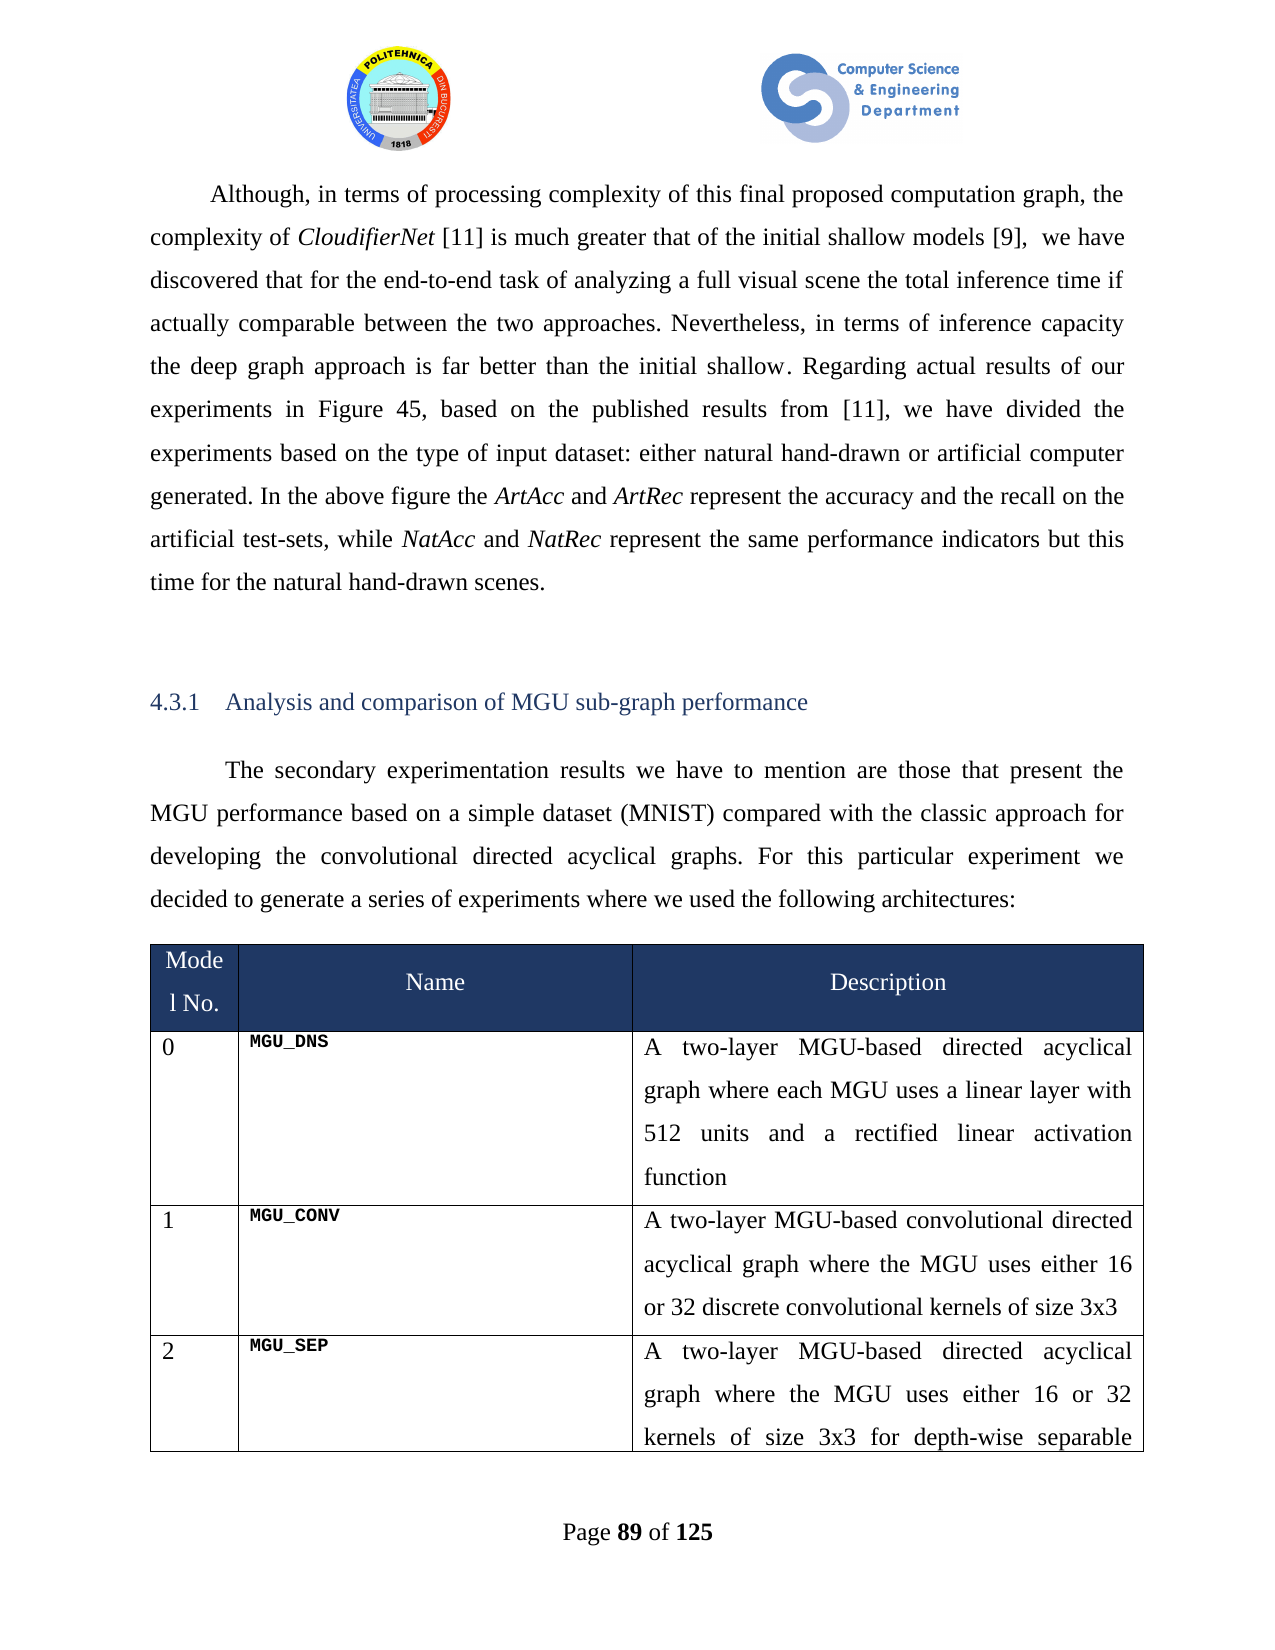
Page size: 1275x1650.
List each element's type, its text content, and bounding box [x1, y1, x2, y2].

table_cell A two-layer MGU-based convolutional directed acyclical graph where the MGU uses either 16 or 32 discrete convolutional kernels of size 3x3 [633, 1206, 1143, 1335]
table_cell 2 [151, 1336, 238, 1451]
table_cell 1 [151, 1206, 238, 1335]
table_cell A two-layer MGU-based directed acyclical graph where each MGU uses a linear layer with 512 units and a rectified linear activation function [633, 1032, 1143, 1204]
picture [760, 53, 963, 144]
table_cell 0 [151, 1032, 238, 1204]
table_cell MGU_CONV [239, 1206, 632, 1335]
table_cell MGU_DNS [239, 1032, 632, 1204]
table_header Model No. [151, 945, 238, 1031]
text The secondary experimentation results we have to mention are those that present the MGU performance based on a simple dataset (MNIST) compared with the classic approach for developing the convolutional directed acyclical graphs. For this particular experiment we decided to generate a series of experiments where we used the following architectures: [150, 755, 1125, 913]
table_cell MGU_SEP [239, 1336, 632, 1451]
table_header Name [239, 945, 632, 1031]
picture [346, 46, 451, 151]
subtitle Analysis and comparison of MGU sub-graph performance [150, 687, 1125, 715]
table_header Description [633, 945, 1143, 1031]
table_cell A two-layer MGU-based directed acyclical graph where the MGU uses either 16 or 32 kernels of size 3x3 for depth-wise separable convolutions [633, 1336, 1143, 1451]
text Although, in terms of processing complexity of this final proposed computation graph, the complexity of CloudifierNet is much greater that of the initial shallow models , we have discovered that for the end-to-end task of analyzing a full visual scene the total inference time if actually comparable between the two approaches. Nevertheless, in terms of inference capacity the deep graph approach is far better than the initial shallow. Regarding actual results of our experiments in Figure 41, based on the published results from , we have divided the experiments based on the type of input dataset: either natural hand-drawn or artificial computer generated. In the above figure the ArtAcc and ArtRec represent the accuracy and the recall on the artificial test-sets, while NatAcc and NatRec represent the same performance indicators but this time for the natural hand-drawn scenes. [150, 179, 1125, 596]
